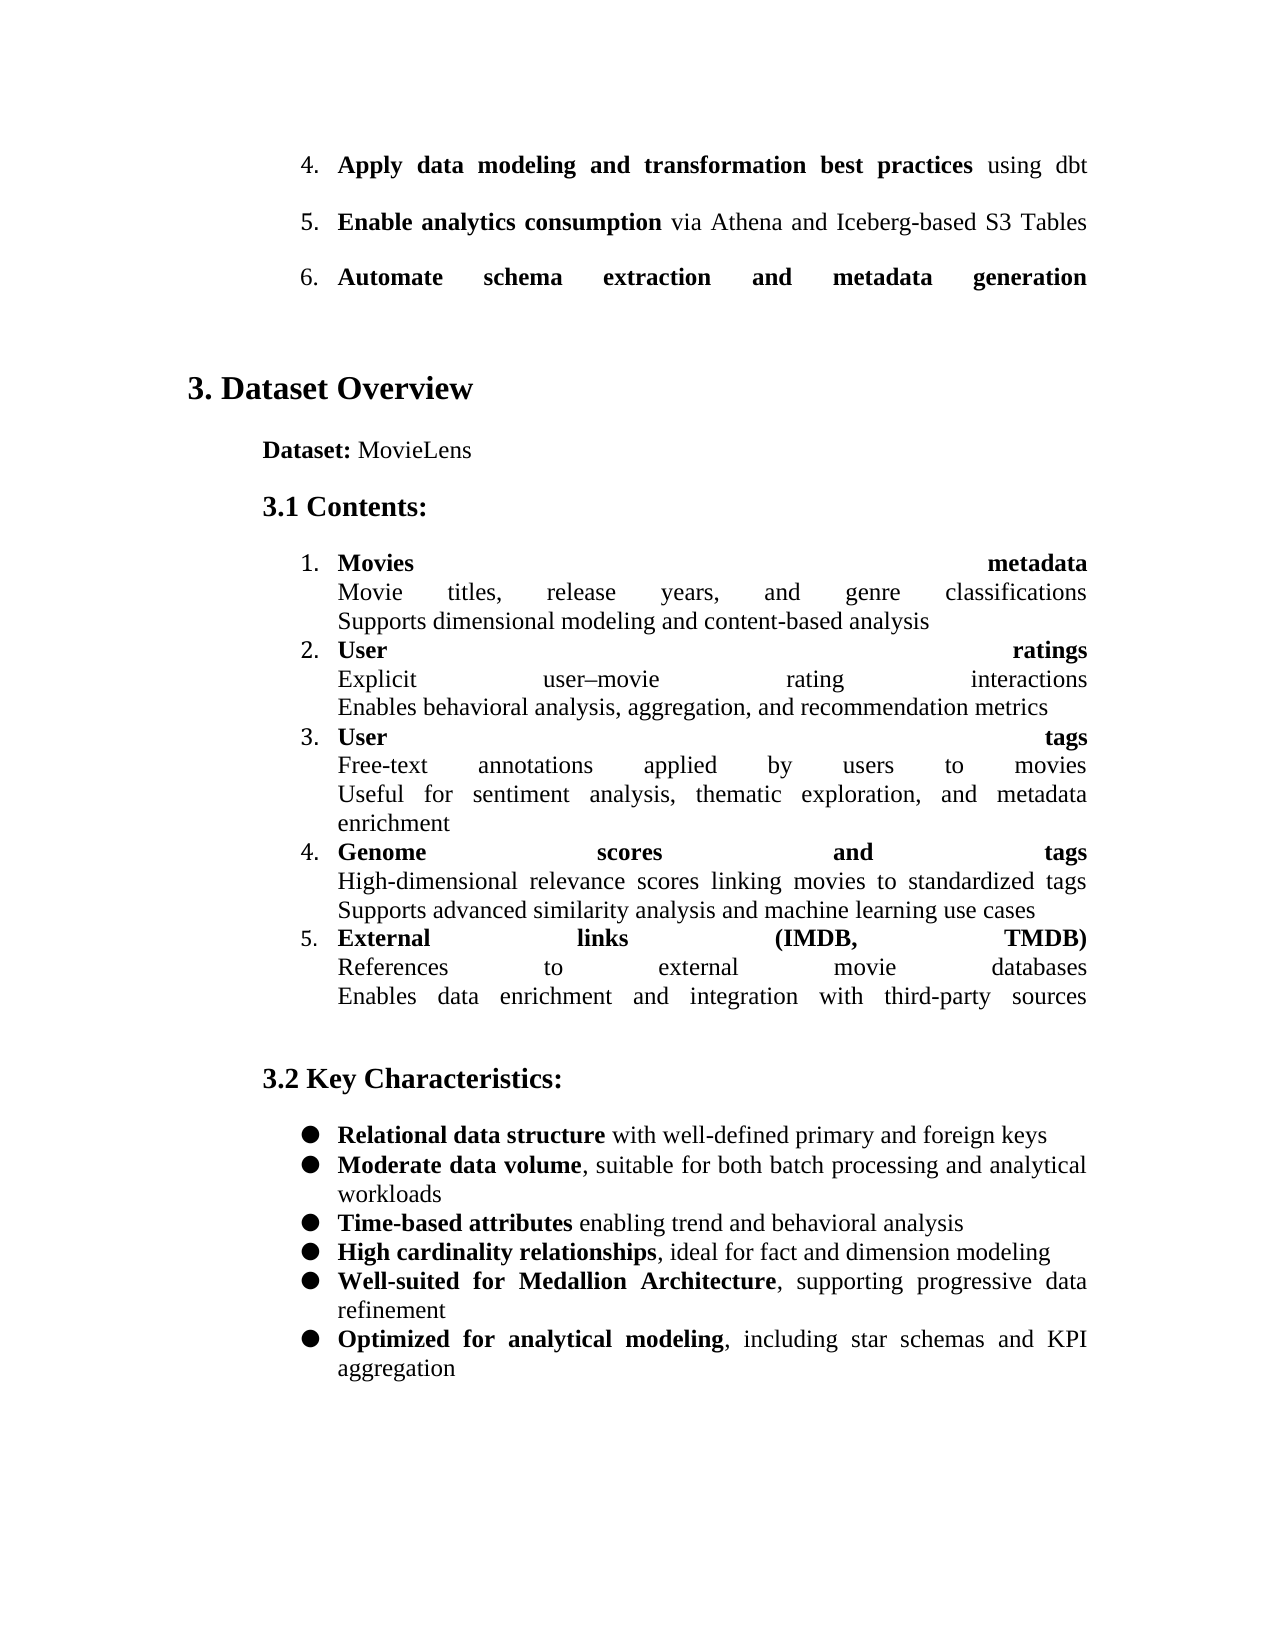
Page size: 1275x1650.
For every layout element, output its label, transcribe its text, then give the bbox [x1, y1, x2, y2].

subtitle 3.1 Contents: [187, 489, 1087, 523]
list Optimized for analytical modeling, including star schemas and KPI aggregation [300, 1324, 1087, 1409]
list Apply data modeling and transformation best practices using dbt [300, 150, 1087, 206]
list Moderate data volume, suitable for both batch processing and analytical workloads [300, 1149, 1087, 1207]
list Enable analytics consumption via Athena and Iceberg-based S3 Tables [300, 206, 1087, 262]
list Movies metadata Movie titles, release years, and genre classifications Supports dimensional modeling and content-based analysis [300, 548, 1087, 634]
text Dataset: MovieLens [187, 435, 1087, 464]
list External links (IMDB, TMDB) References to external movie databases Enables data enrichment and integration with third-party sources [300, 923, 1087, 1037]
list Relational data structure with well-defined primary and foreign keys [300, 1120, 1087, 1149]
subtitle 3. Dataset Overview [187, 368, 1087, 406]
list User ratings Explicit user–movie rating interactions Enables behavioral analysis, aggregation, and recommendation metrics [300, 634, 1087, 721]
list Automate schema extraction and metadata generation [300, 262, 1087, 318]
list High cardinality relationships, ideal for fact and dimension modeling [300, 1237, 1087, 1266]
list Well-suited for Medallion Architecture, supporting progressive data refinement [300, 1266, 1087, 1324]
list User tags Free-text annotations applied by users to movies Useful for sentiment analysis, thematic exploration, and metadata enrichment [300, 721, 1087, 837]
subtitle 3.2 Key Characteristics: [187, 1062, 1087, 1095]
list Time-based attributes enabling trend and behavioral analysis [300, 1207, 1087, 1237]
list Genome scores and tags High-dimensional relevance scores linking movies to standardized tags Supports advanced similarity analysis and machine learning use cases [300, 837, 1087, 923]
